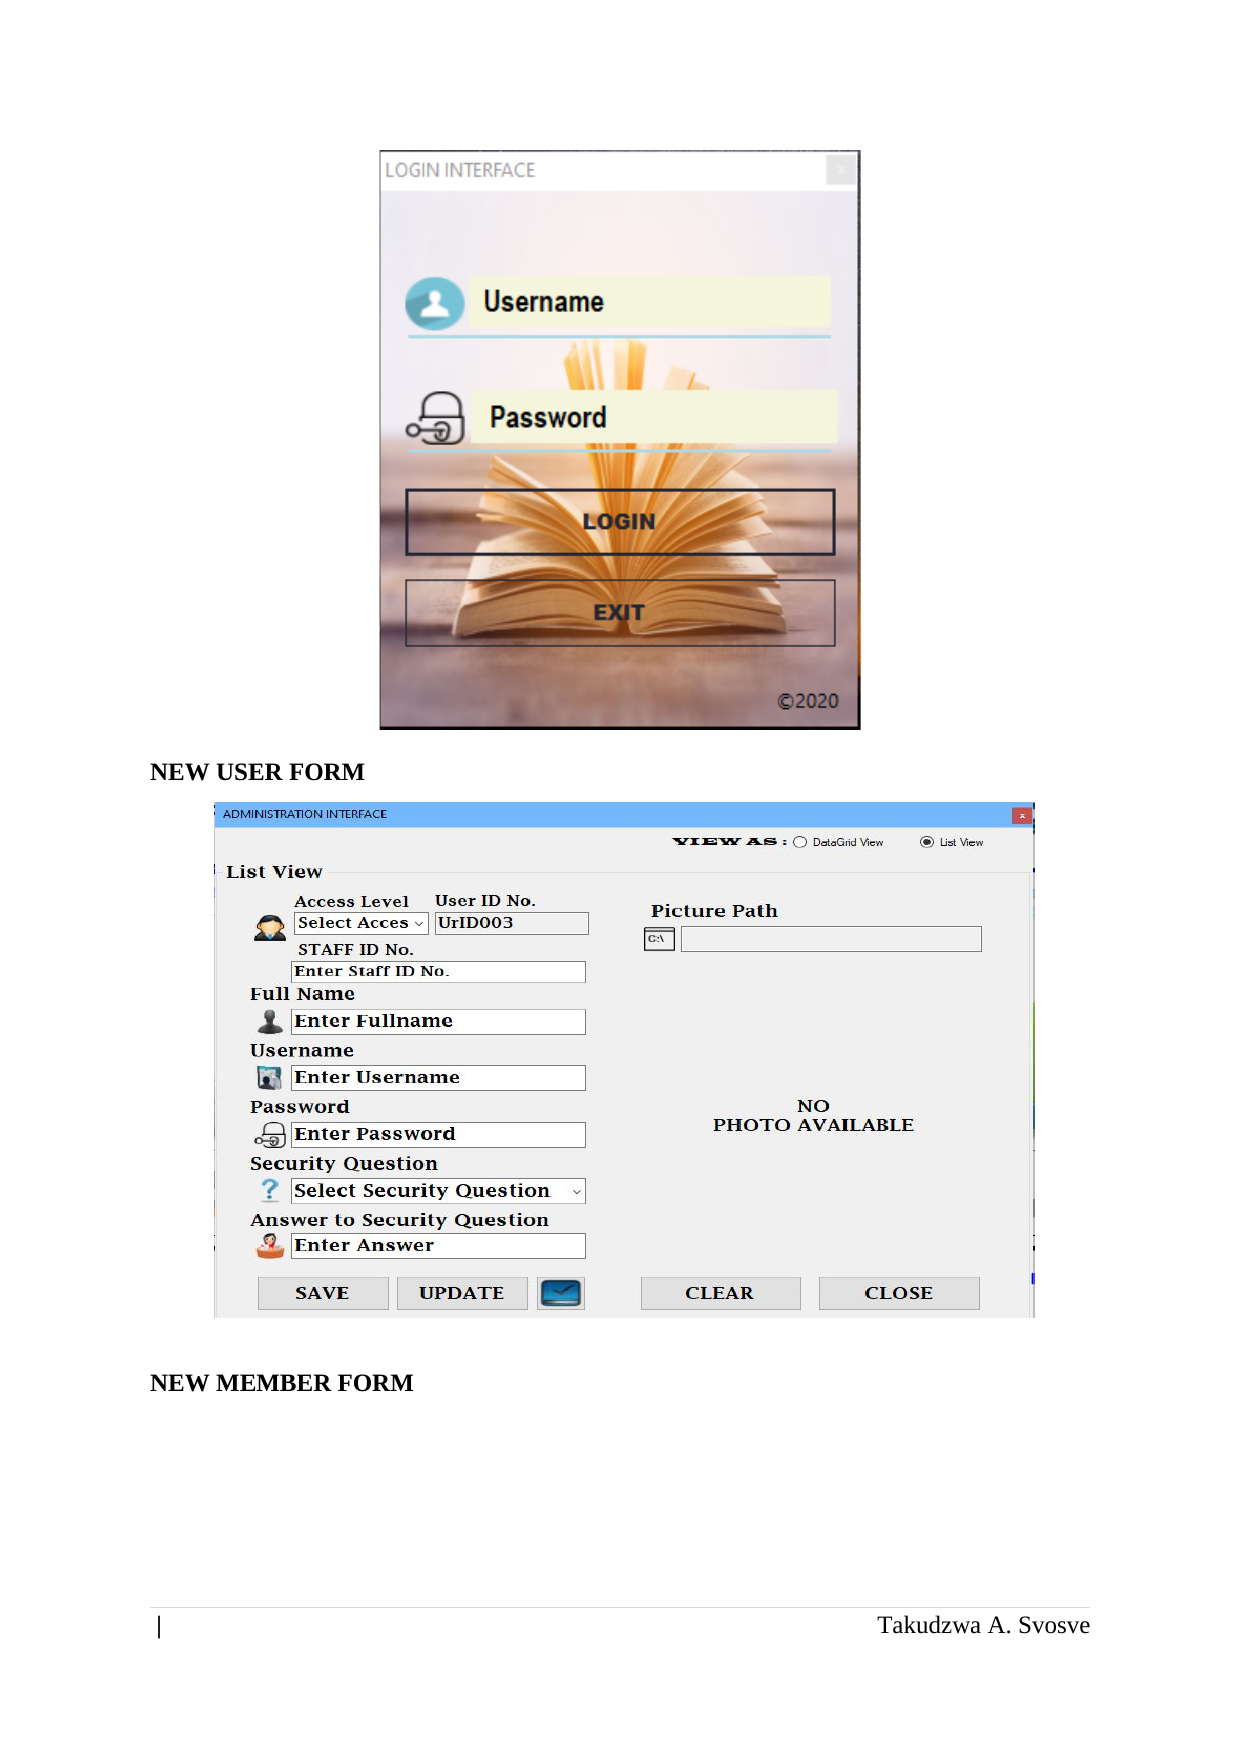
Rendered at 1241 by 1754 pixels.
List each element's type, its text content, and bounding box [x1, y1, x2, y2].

picture [379, 150, 861, 730]
text NEW MEMBER FORM [150, 1368, 1090, 1397]
text NEW USER FORM [150, 757, 1090, 785]
picture [214, 802, 1035, 1318]
